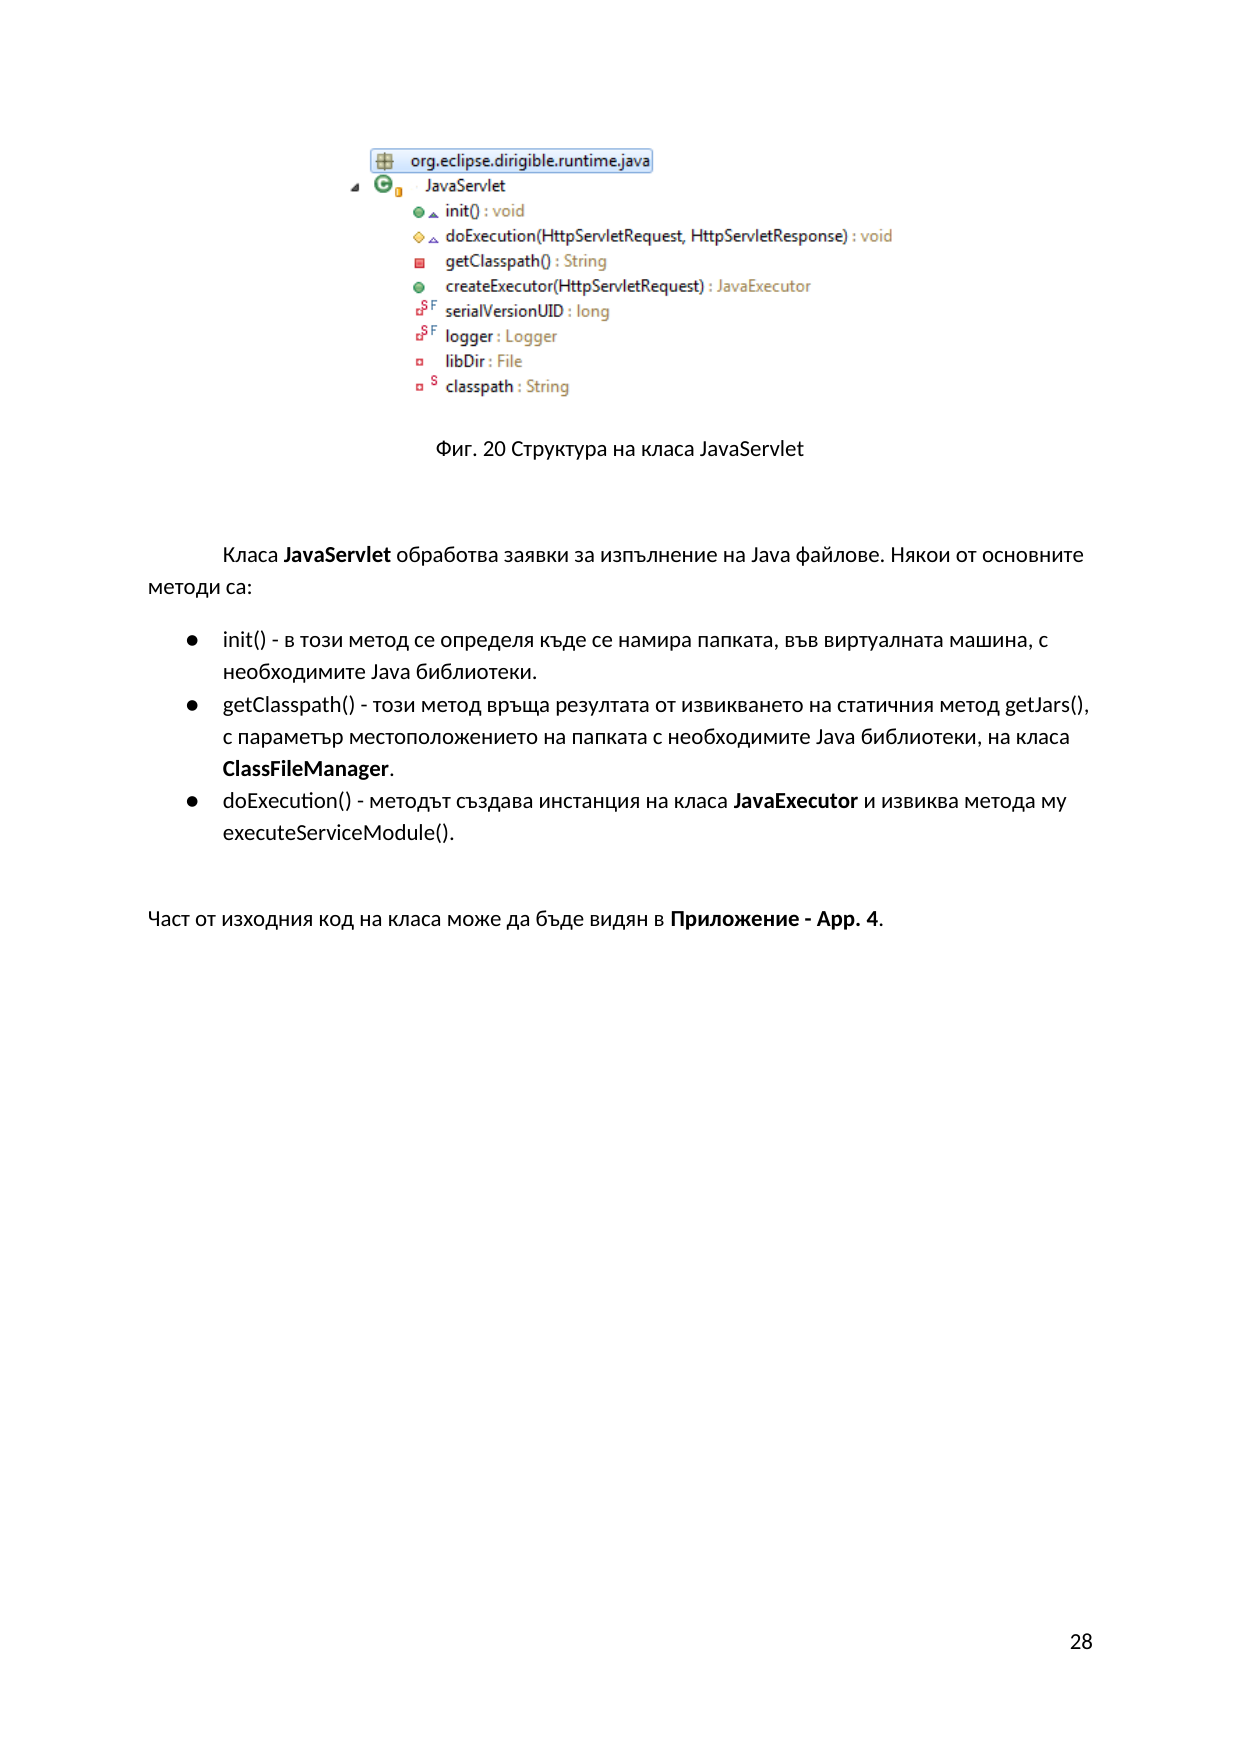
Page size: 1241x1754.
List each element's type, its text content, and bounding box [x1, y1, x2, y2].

picture [341, 147, 899, 409]
list getClasspath() - този метод връща резултата от извикването на статичния метод getJars(), с параметър местоположението на папката с необходимите Java библиотеки, на класа ClassFileManager. [185, 690, 1093, 782]
list doExecution() - методът създава инстанция на класа JavaExecutor и извиква метода му executeServiceModule(). [185, 786, 1093, 846]
list init() - в този метод се определя къде се намира папката, във виртуалната машина, с необходимите Java библиотеки. [185, 625, 1093, 686]
text Класа JavaServlet обработва заявки за изпълнение на Java файлове. Някои от основните методи са: [148, 540, 1093, 600]
text Фиг. 20 Структура на класа JavaServlet [148, 434, 1093, 462]
text Част от изходния код на класа може да бъде видян в Приложение - App. 4. [148, 904, 1093, 932]
